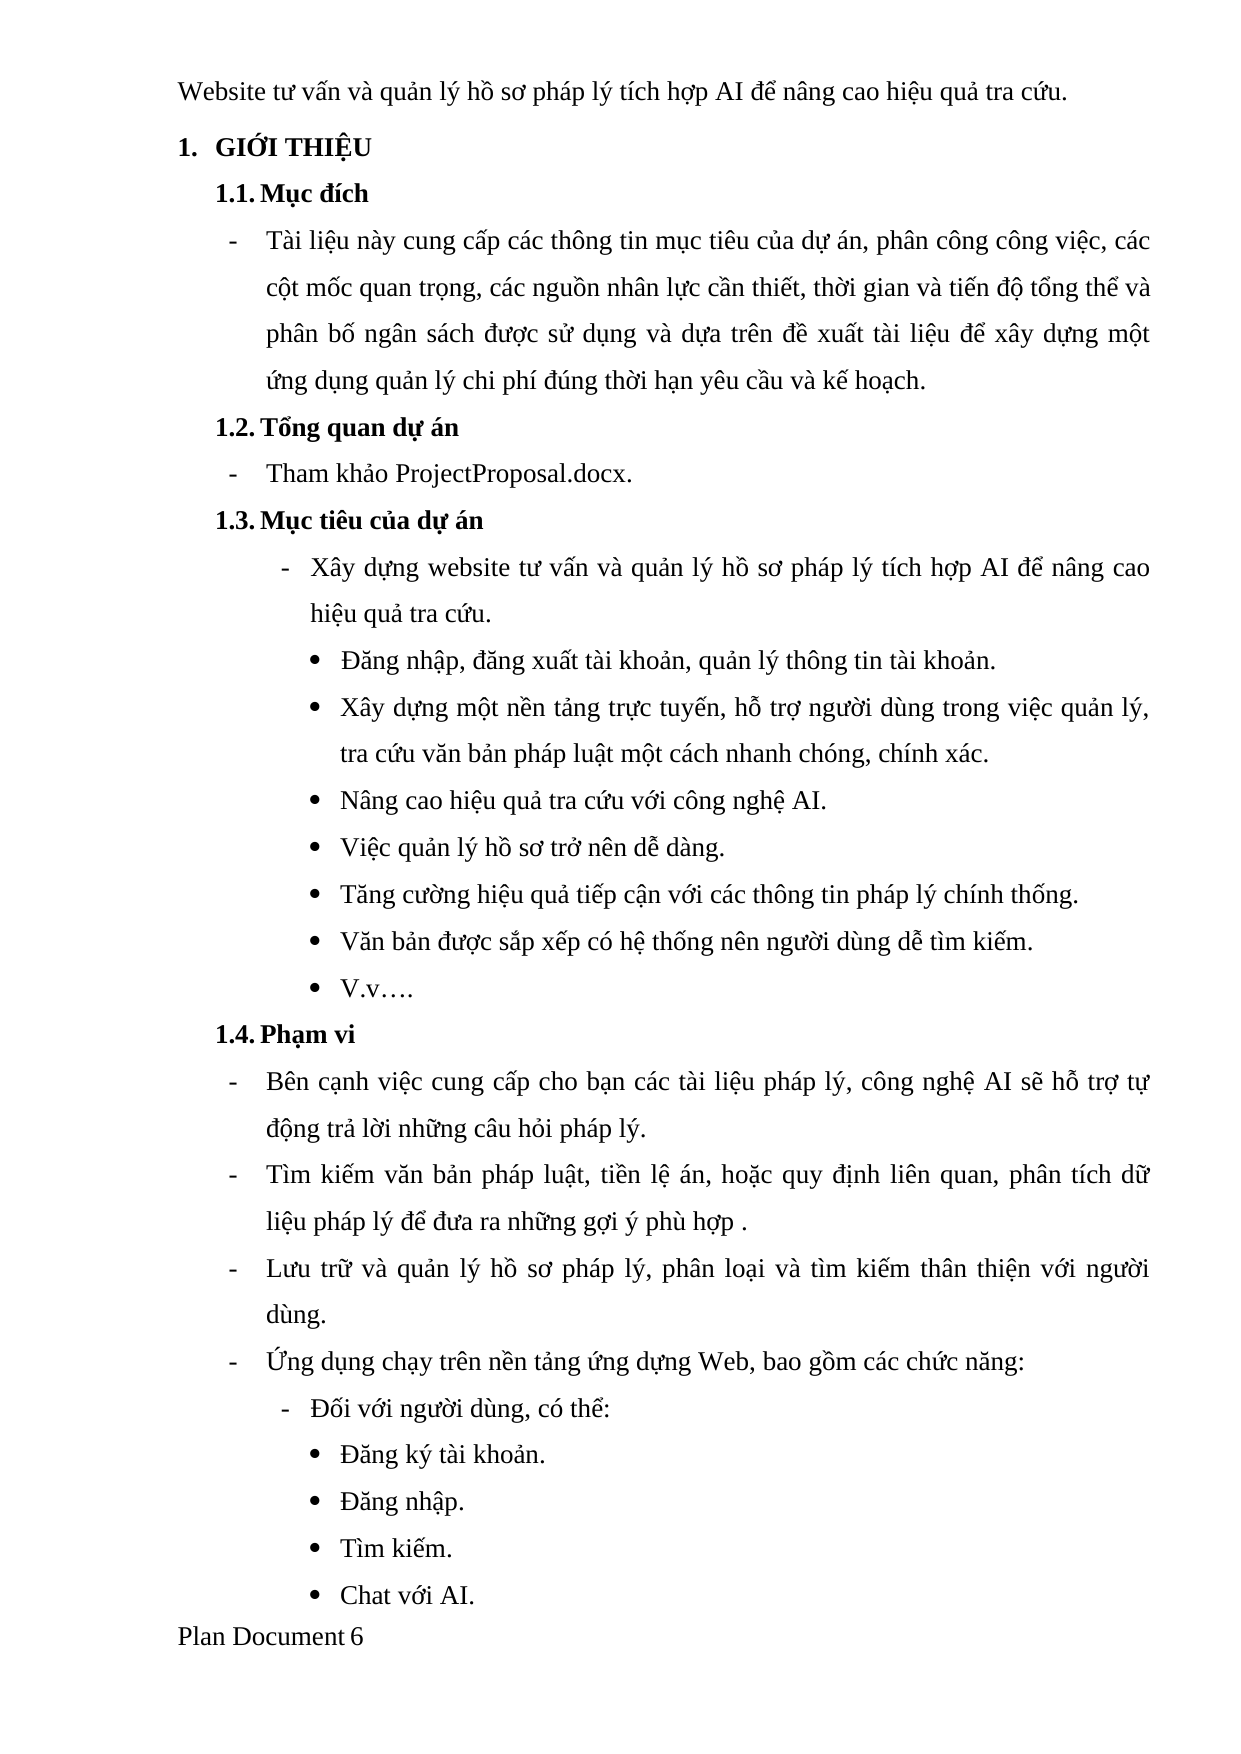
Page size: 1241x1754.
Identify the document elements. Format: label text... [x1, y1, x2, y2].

list Tài liệu này cung cấp các thông tin mục tiêu của dự án, phân công công việc, các cột mốc quan trọng, các nguồn nhân lực cần thiết, thời gian và tiến độ tổng thể và phân bố ngân sách được sử dụng và dựa trên đề xuất tài liệu để xây dựng một ứng dụng quản lý chi phí đúng thời hạn yêu cầu và kế hoạch. [228, 224, 1152, 395]
list Xây dựng một nền tảng trực tuyến, hỗ trợ người dùng trong việc quản lý, tra cứu văn bản pháp luật một cách nhanh chóng, chính xác. [310, 691, 1152, 769]
list Tìm kiếm. [310, 1532, 1152, 1564]
list Đăng ký tài khoản. [310, 1439, 1152, 1470]
list Tham khảo ProjectProposal.docx. [228, 457, 1152, 488]
list Tìm kiếm văn bản pháp luật, tiền lệ án, hoặc quy định liên quan, phân tích dữ liệu pháp lý để đưa ra những gợi ý phù hợp . [228, 1159, 1152, 1236]
list Mục đích [215, 177, 1152, 208]
list Phạm vi [215, 1019, 1152, 1050]
list Tăng cường hiệu quả tiếp cận với các thông tin pháp lý chính thống. [310, 878, 1152, 909]
list Đăng nhập. [310, 1486, 1152, 1517]
list Đăng nhập, đăng xuất tài khoản, quản lý thông tin tài khoản. [310, 644, 1152, 675]
list Lưu trữ và quản lý hồ sơ pháp lý, phân loại và tìm kiếm thân thiện với người dùng. [228, 1252, 1152, 1330]
list Đối với người dùng, có thể: [281, 1392, 1152, 1423]
list V.v…. [310, 972, 1152, 1003]
list Văn bản được sắp xếp có hệ thống nên người dùng dễ tìm kiếm. [310, 925, 1152, 956]
list Bên cạnh việc cung cấp cho bạn các tài liệu pháp lý, công nghệ AI sẽ hỗ trợ tự động trả lời những câu hỏi pháp lý. [228, 1065, 1152, 1143]
list Chat với AI. [310, 1579, 1152, 1611]
list Xây dựng website tư vấn và quản lý hồ sơ pháp lý tích hợp AI để nâng cao hiệu quả tra cứu. [281, 551, 1152, 628]
list Mục tiêu của dự án [215, 504, 1152, 535]
list GIỚI THIỆU [177, 131, 1152, 162]
list Nâng cao hiệu quả tra cứu với công nghệ AI. [310, 784, 1152, 816]
list Ứng dụng chạy trên nền tảng ứng dựng Web, bao gồm các chức năng: [228, 1345, 1152, 1376]
list Việc quản lý hồ sơ trở nên dễ dàng. [310, 831, 1152, 862]
list Tổng quan dự án [215, 411, 1152, 442]
